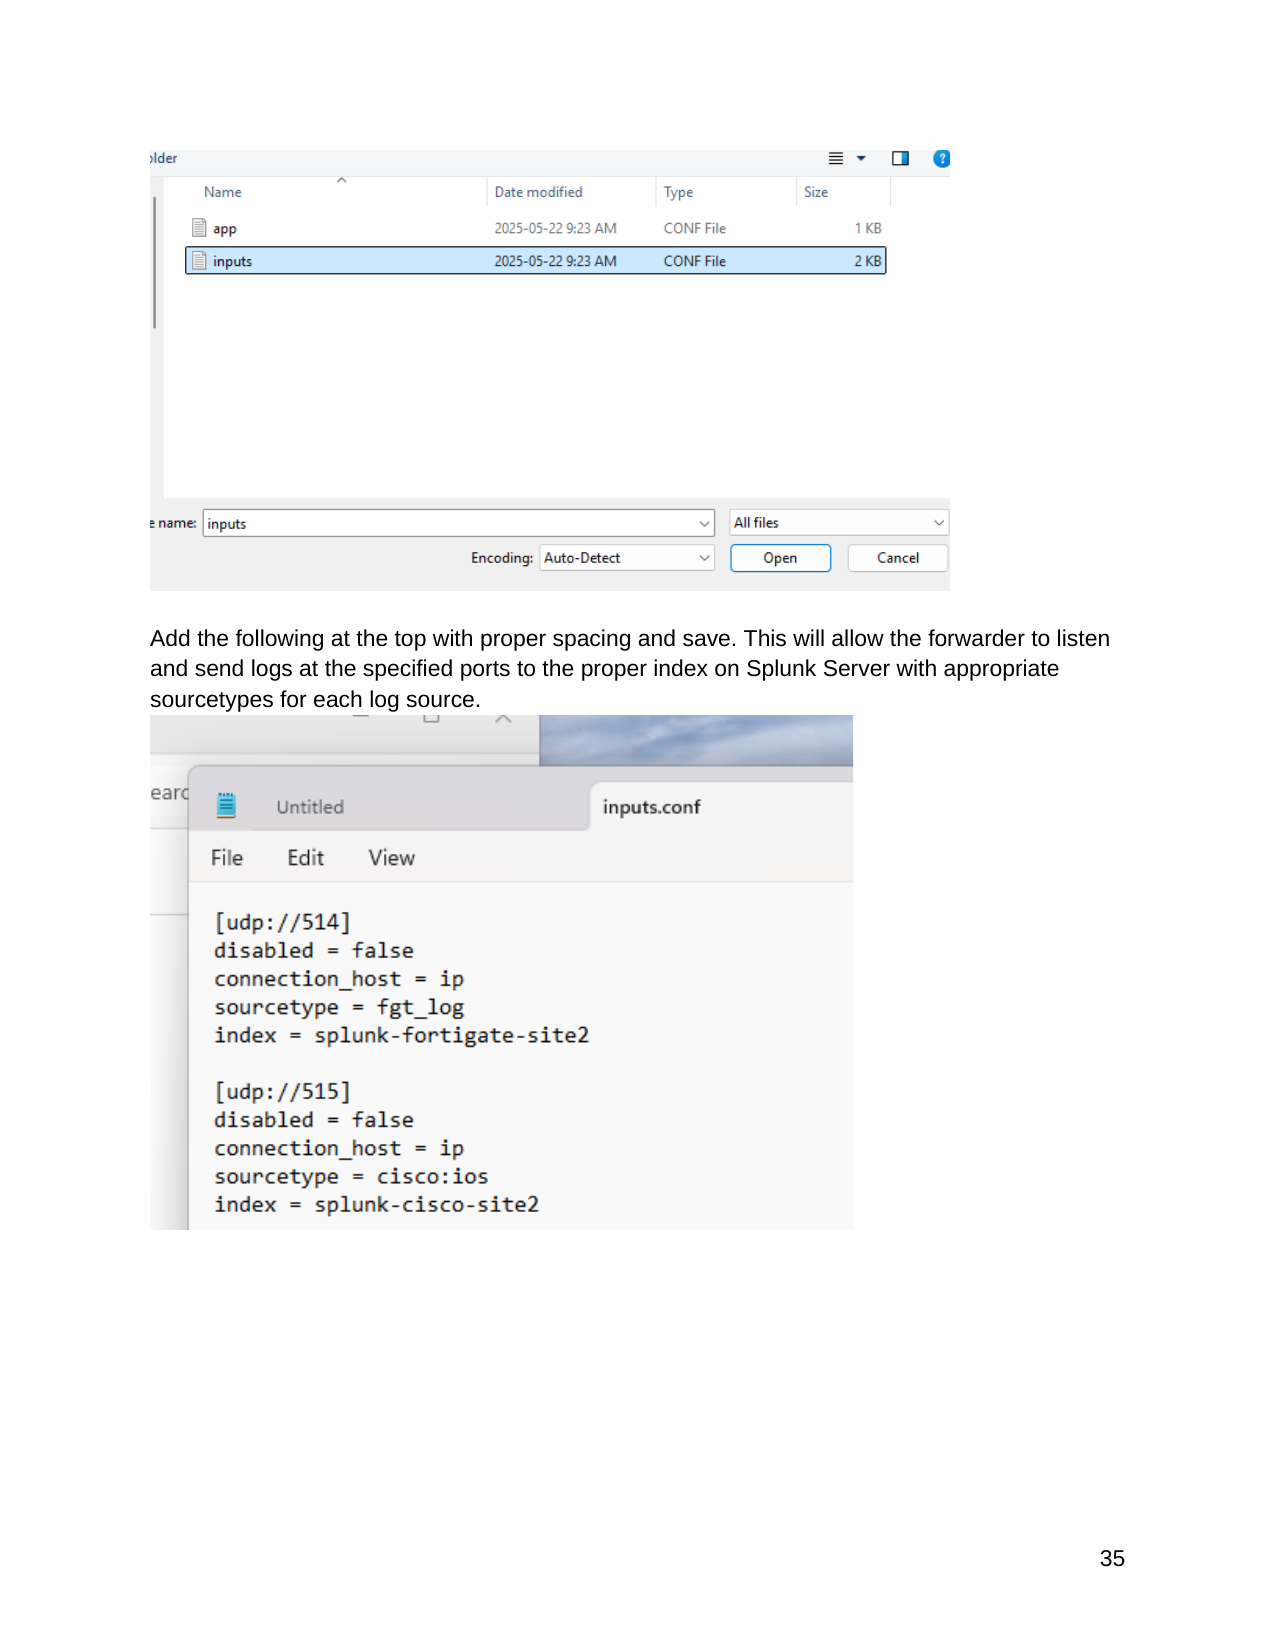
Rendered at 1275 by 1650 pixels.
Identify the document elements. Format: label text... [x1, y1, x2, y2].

picture [150, 150, 951, 591]
picture [150, 715, 854, 1230]
text Add the following at the top with proper spacing and save. This will allow the forwarder to listen and send logs at the specified ports to the proper index on Splunk Server with appropriate sourcetypes for each log source. [150, 625, 1125, 712]
